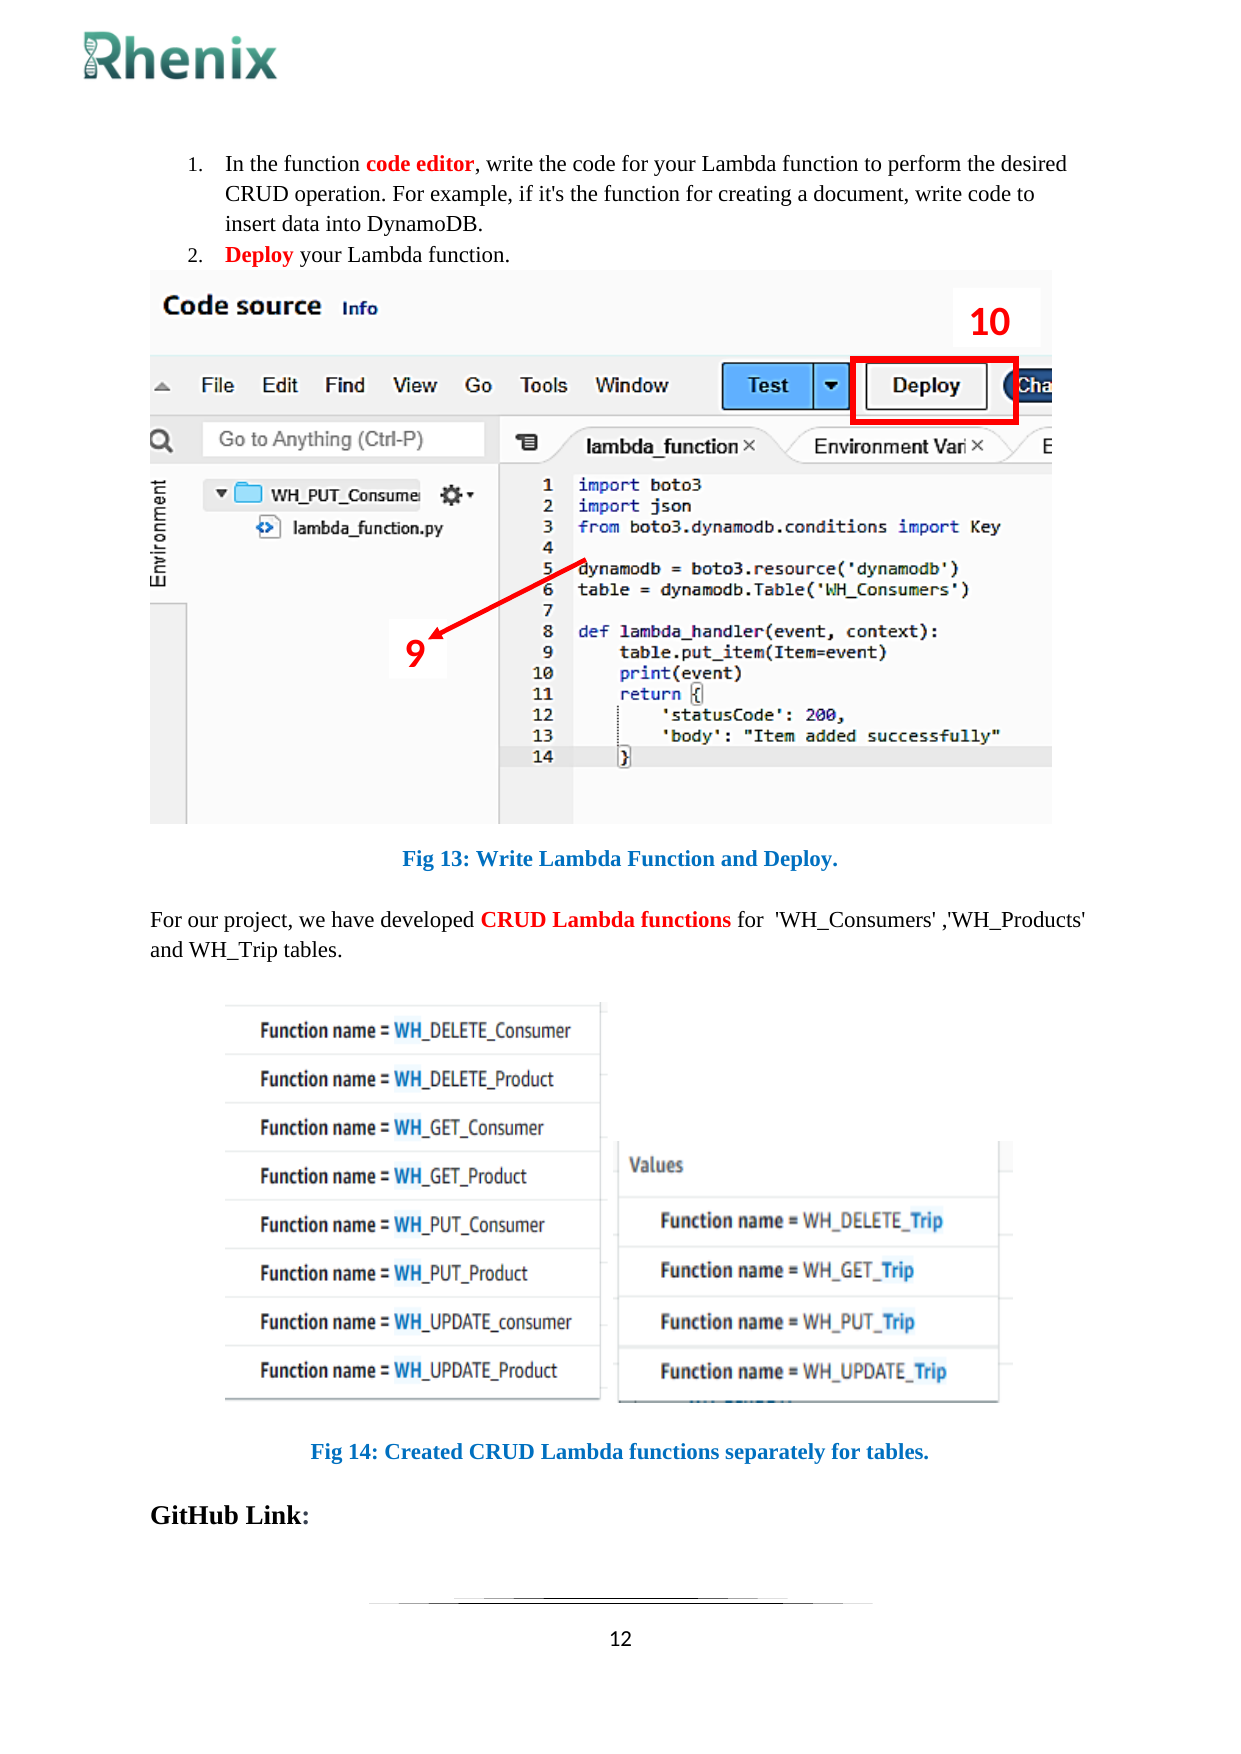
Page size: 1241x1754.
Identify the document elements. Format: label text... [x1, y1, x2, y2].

list For our project, we have developed CRUD Lambda functions for 'WH_Consumers' ,'WH_Products' and WH_Trip tables. [150, 906, 1090, 963]
text Fig 13: Write Lambda Function and Deploy. [150, 845, 1090, 871]
list In the function code editor, write the code for your Lambda function to perform the desired CRUD operation. For example, if it's the function for creating a document, write code to insert data into DynamoDB. [187, 150, 1090, 237]
picture [76, 23, 283, 88]
list Deploy your Lambda function. [187, 241, 1090, 267]
picture [150, 270, 1052, 824]
picture [225, 1002, 608, 1403]
text GitHub Link: [150, 1499, 1090, 1531]
picture [613, 1141, 1013, 1403]
text Fig 14: Created CRUD Lambda functions separately for tables. [150, 1438, 1090, 1464]
